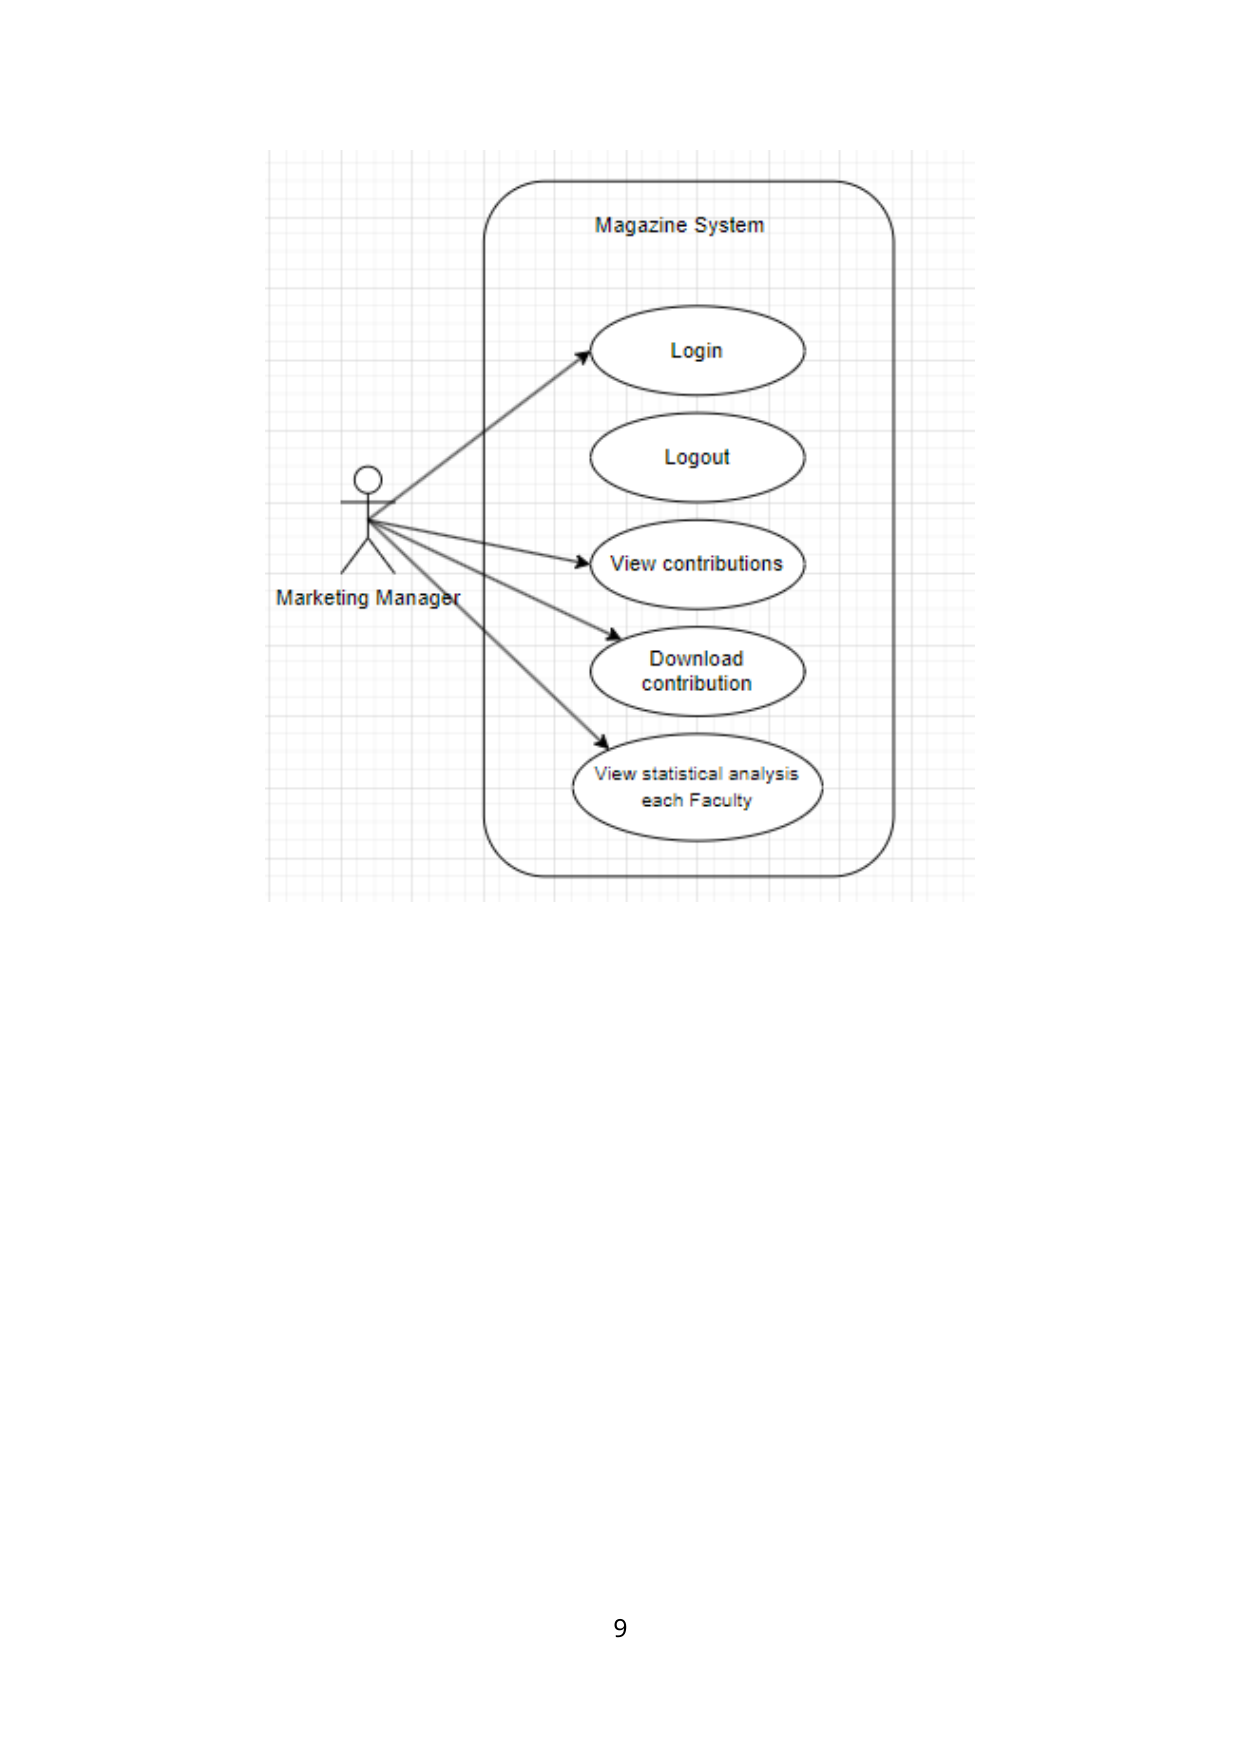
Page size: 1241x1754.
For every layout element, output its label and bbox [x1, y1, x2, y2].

picture [265, 150, 975, 902]
